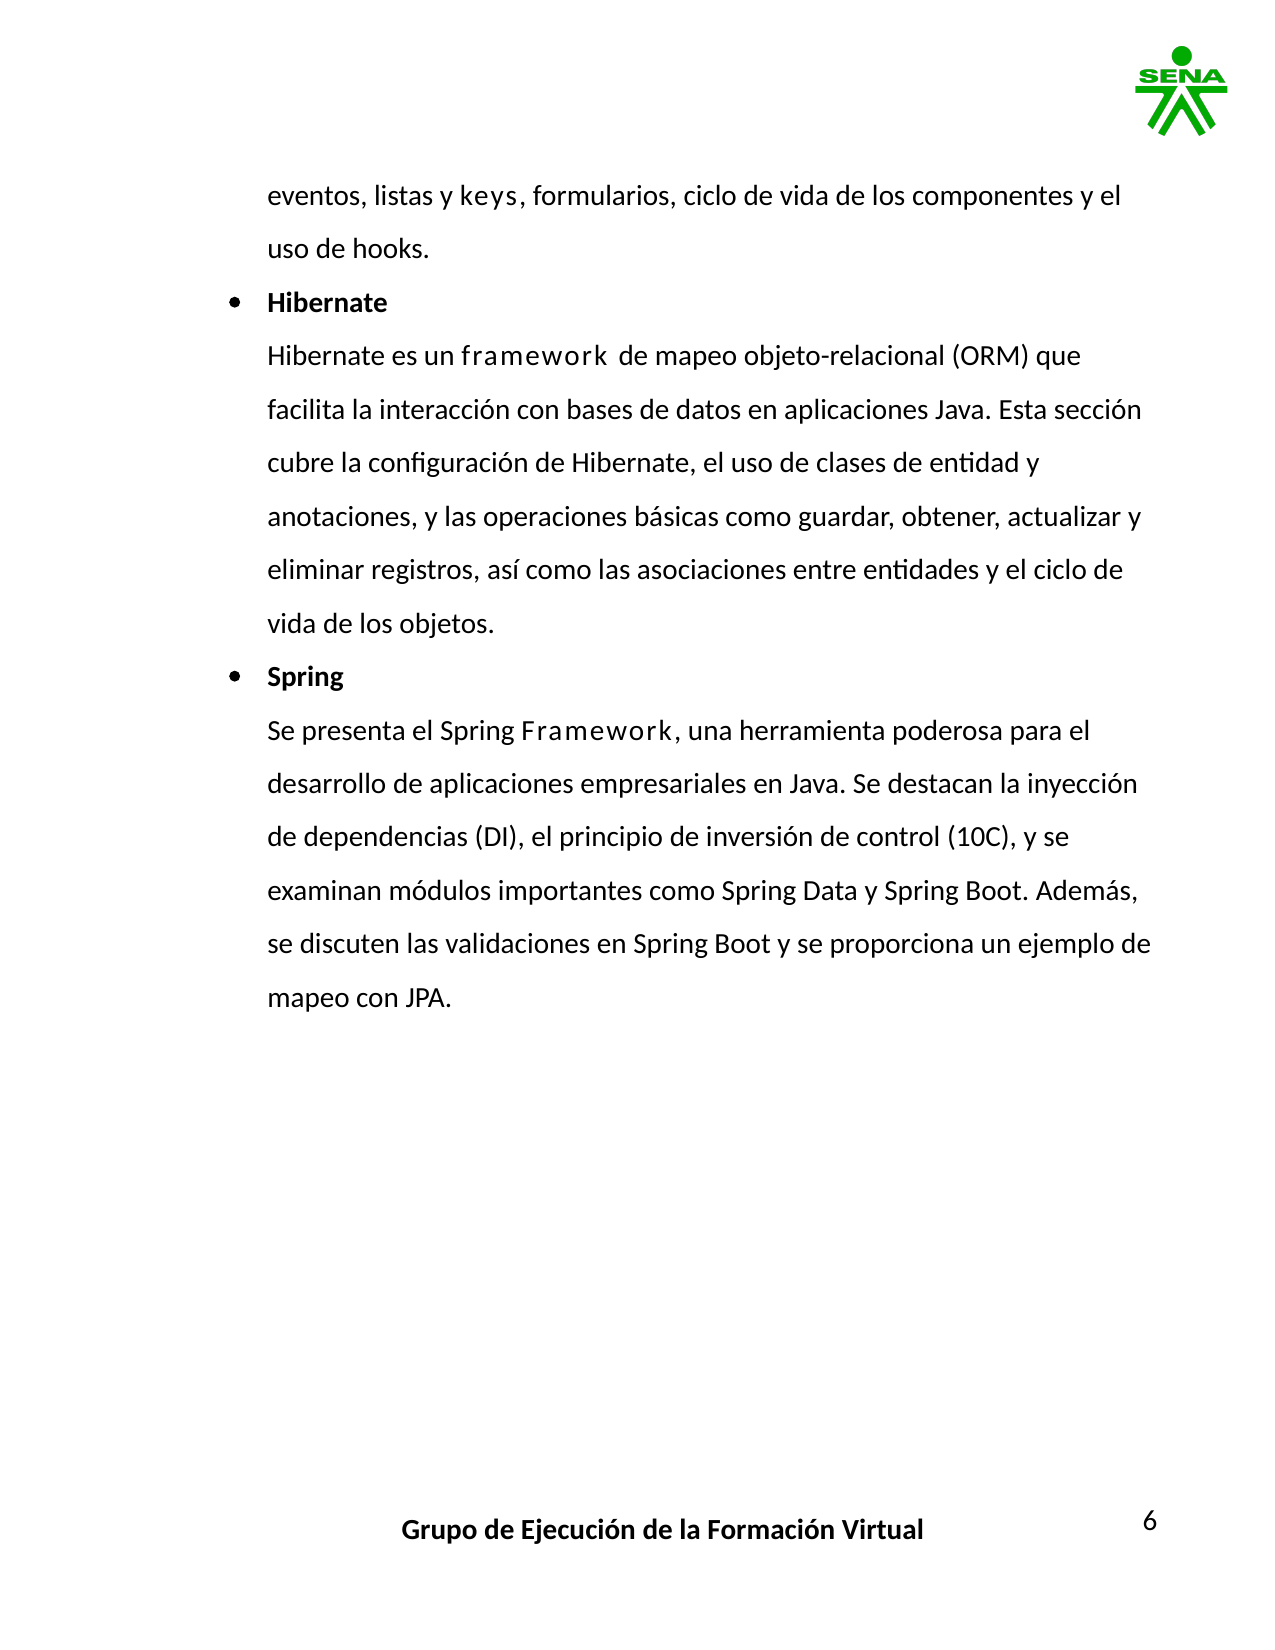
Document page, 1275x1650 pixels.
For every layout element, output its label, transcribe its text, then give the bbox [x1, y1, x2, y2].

picture [1135, 46, 1228, 136]
list Hibernate [229, 284, 1157, 320]
list Spring [229, 658, 1157, 694]
list Hibernate es un framework de mapeo objeto-relacional (ORM) que facilita la interacción con bases de datos en aplicaciones Java. Esta sección cubre la configuración de Hibernate, el uso de clases de entidad y anotaciones, y las operaciones básicas como guardar, obtener, actualizar y eliminar registros, así como las asociaciones entre entidades y el ciclo de vida de los objetos. [267, 337, 1157, 640]
list Se presenta el Spring Framework, una herramienta poderosa para el desarrollo de aplicaciones empresariales en Java. Se destacan la inyección de dependencias (DI), el principio de inversión de control (10C), y se examinan módulos importantes como Spring Data y Spring Boot. Además, se discuten las validaciones en Spring Boot y se proporciona un ejemplo de mapeo con JPA. [267, 712, 1157, 1014]
